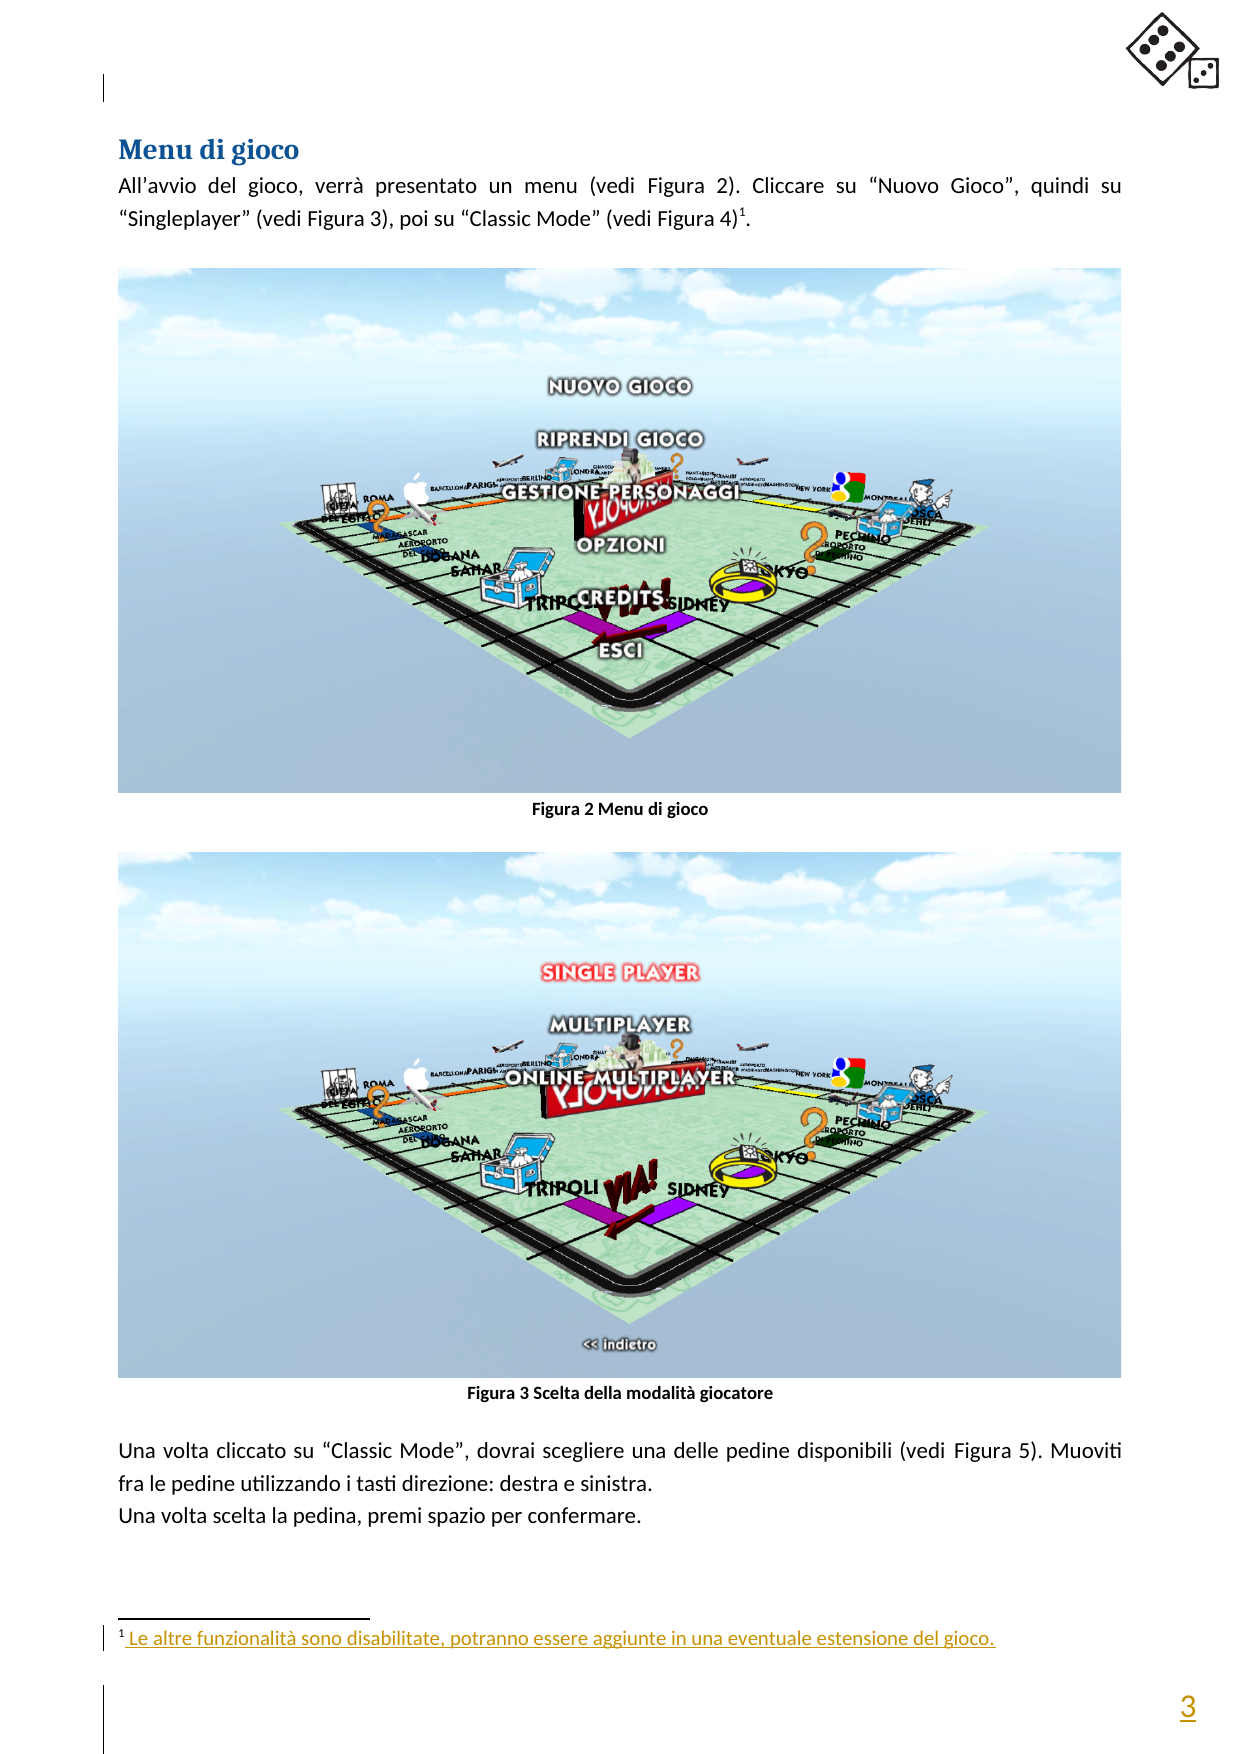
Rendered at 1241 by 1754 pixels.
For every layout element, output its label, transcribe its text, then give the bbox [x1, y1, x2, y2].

text Una volta cliccato su “Classic Mode”, dovrai scegliere una delle pedine disponibili (vedi Figura 5). Muoviti fra le pedine utilizzando i tasti direzione: destra e sinistra. [118, 1437, 1122, 1497]
text Figura 2 Menu di gioco [118, 797, 1122, 820]
picture [118, 268, 1122, 793]
text Figura 3 Scelta della modalità giocatore [118, 1381, 1122, 1404]
subtitle Menu di gioco [118, 133, 1122, 166]
picture [118, 852, 1122, 1378]
text Una volta scelta la pedina, premi spazio per confermare. [118, 1501, 1122, 1529]
text All’avvio del gioco, verrà presentato un menu (vedi Figura 2). Cliccare su “Nuovo Gioco”, quindi su “Singleplayer” (vedi Figura 3), poi su “Classic Mode” (vedi Figura 4). [118, 171, 1122, 232]
picture [1121, 8, 1227, 105]
